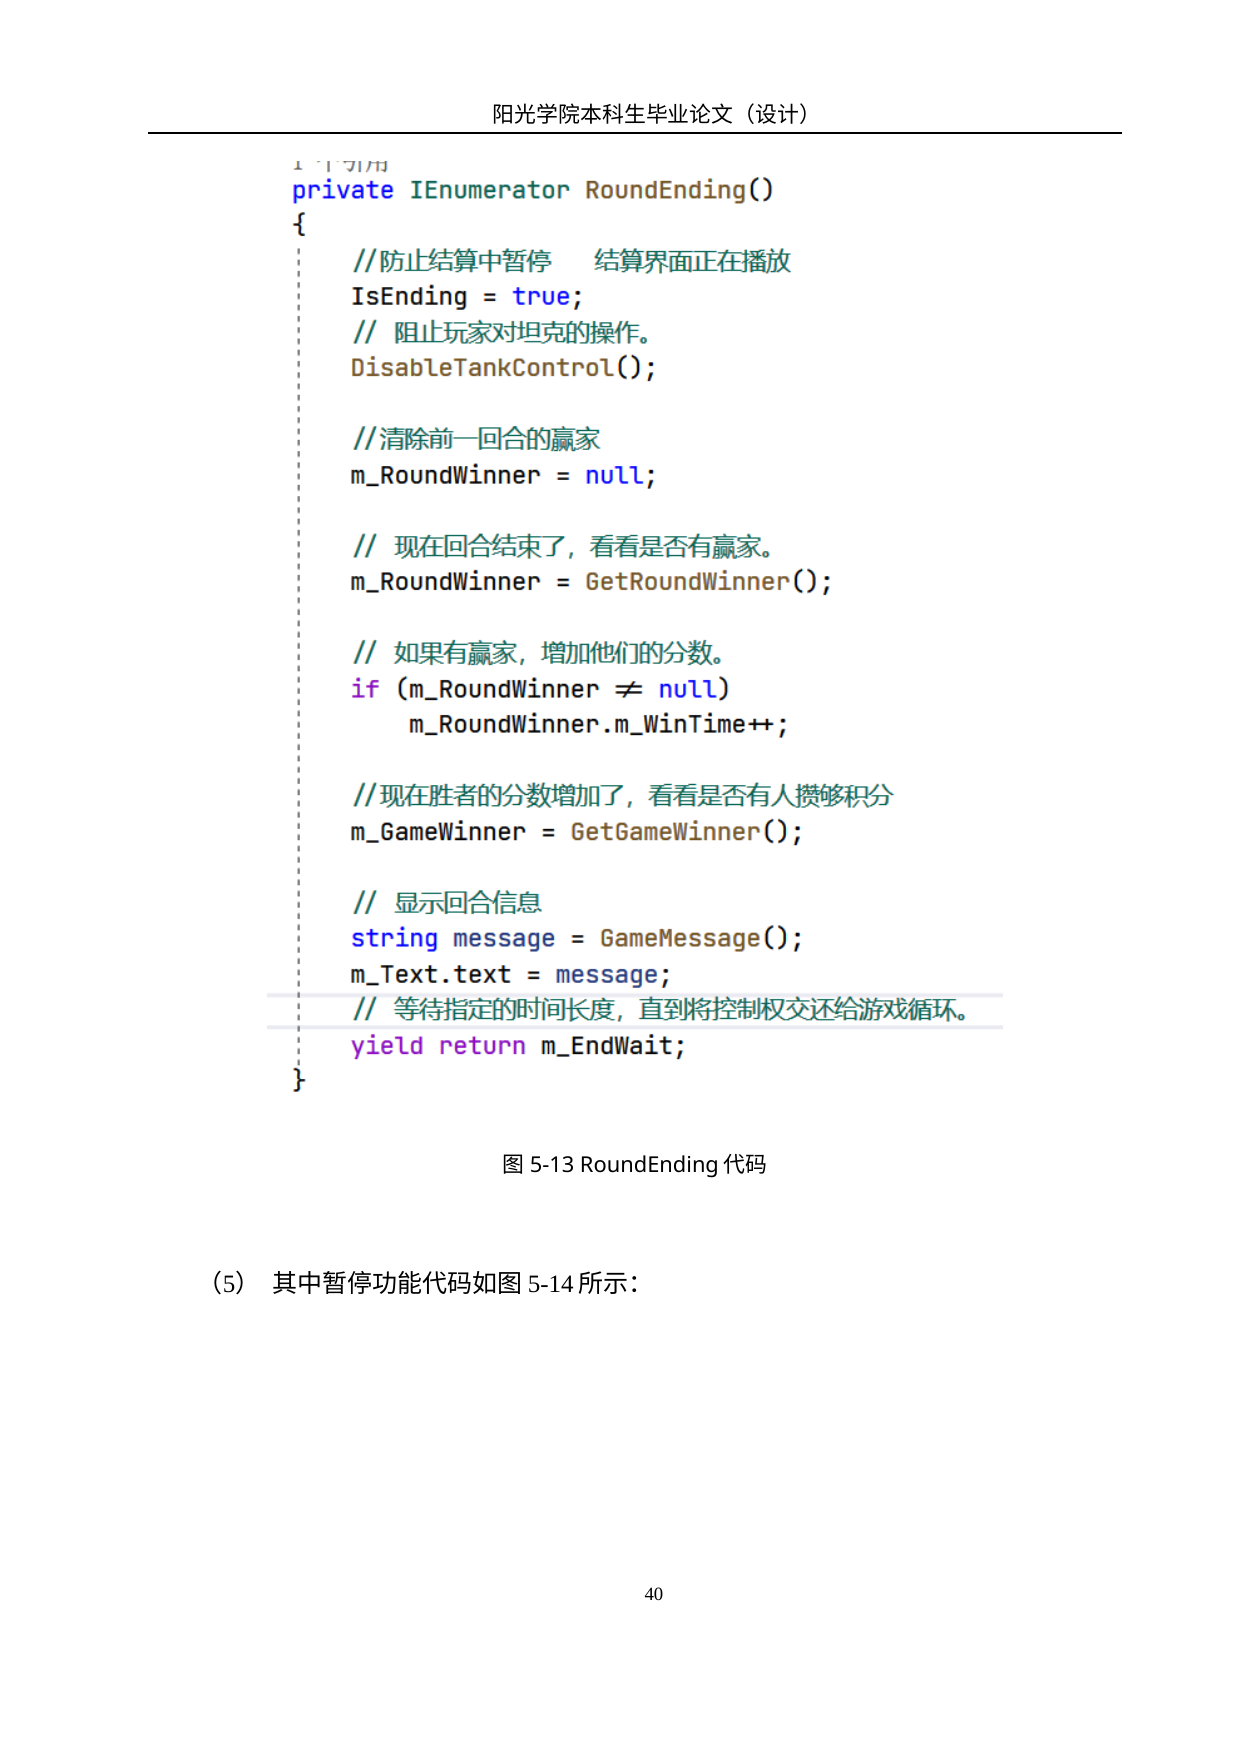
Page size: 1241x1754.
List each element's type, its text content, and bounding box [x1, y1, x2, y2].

text 图 5-13 RoundEnding代码 [148, 1146, 1122, 1180]
list 其中暂停功能代码如图5-14所示： [198, 1248, 1122, 1316]
picture [266, 161, 1003, 1098]
